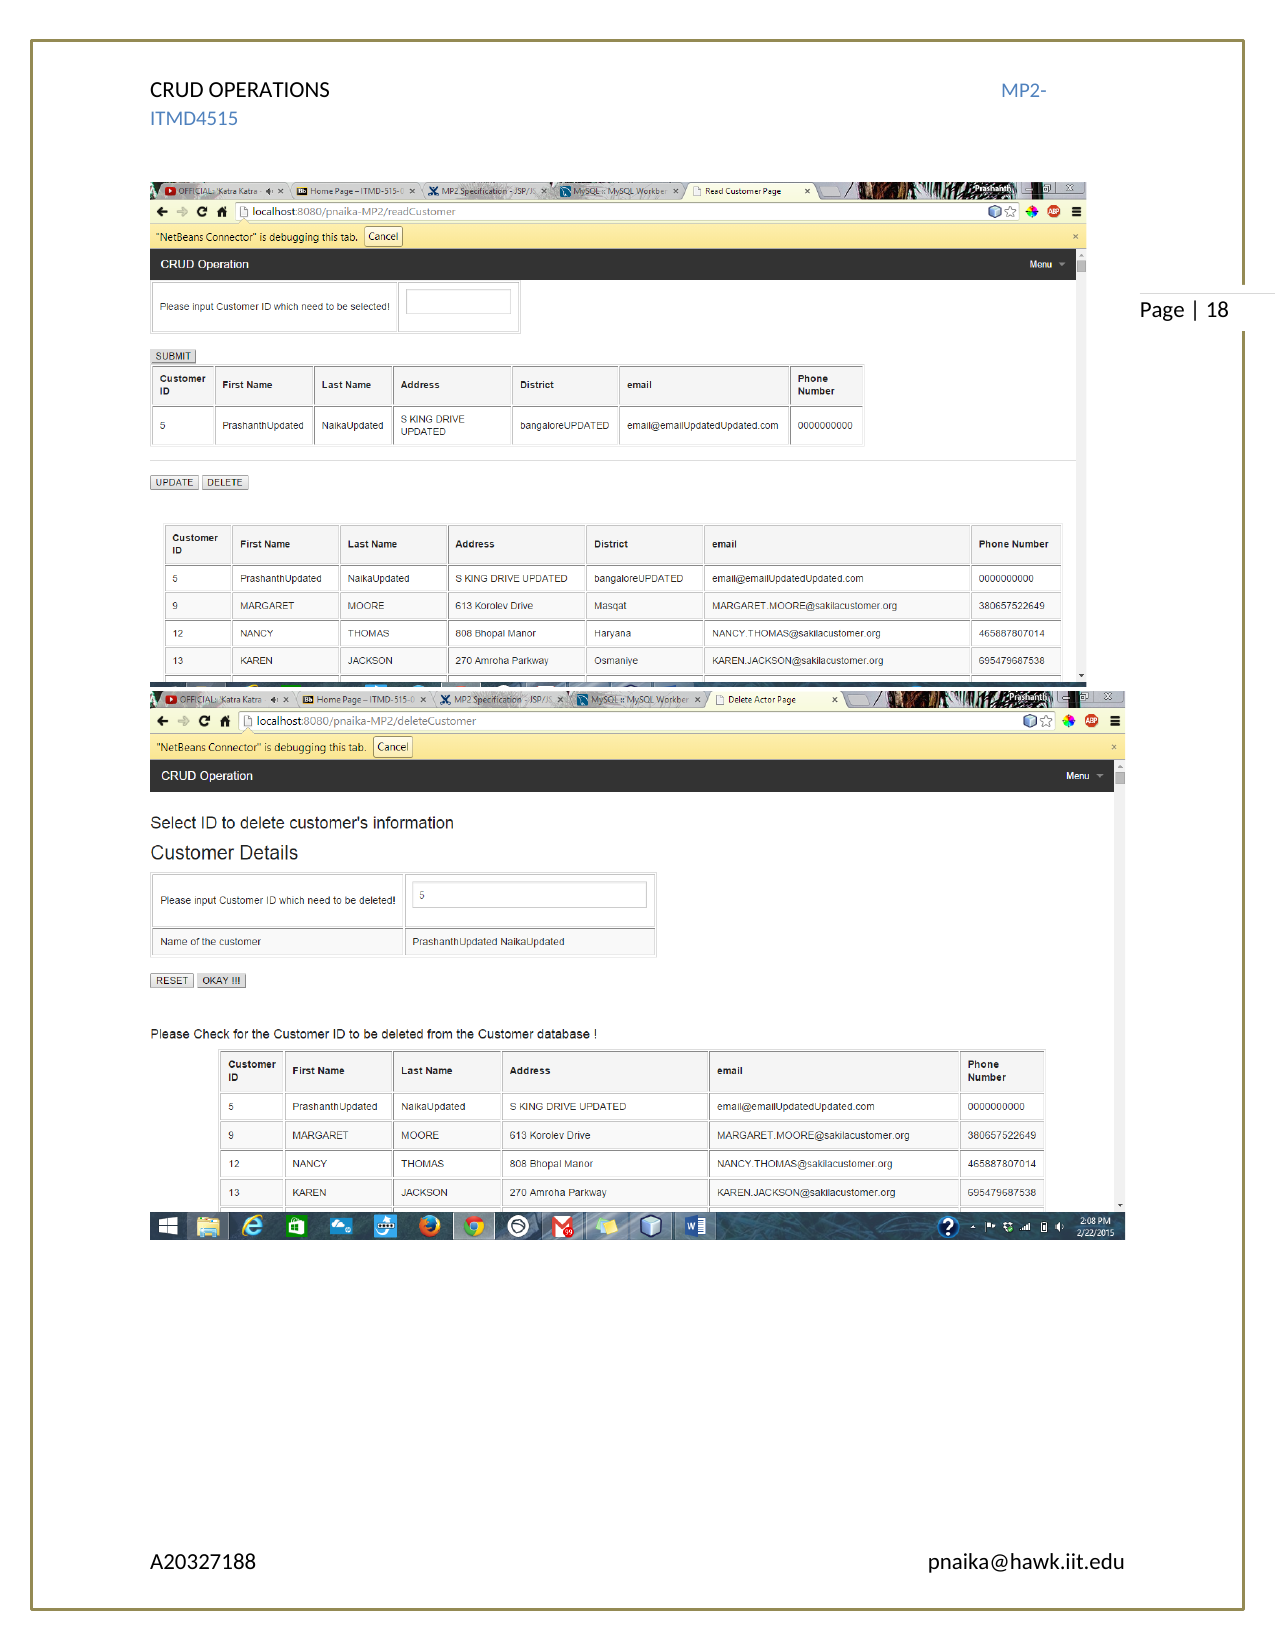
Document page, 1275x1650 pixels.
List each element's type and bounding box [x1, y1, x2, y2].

picture [150, 691, 1125, 1240]
picture [150, 182, 1087, 687]
